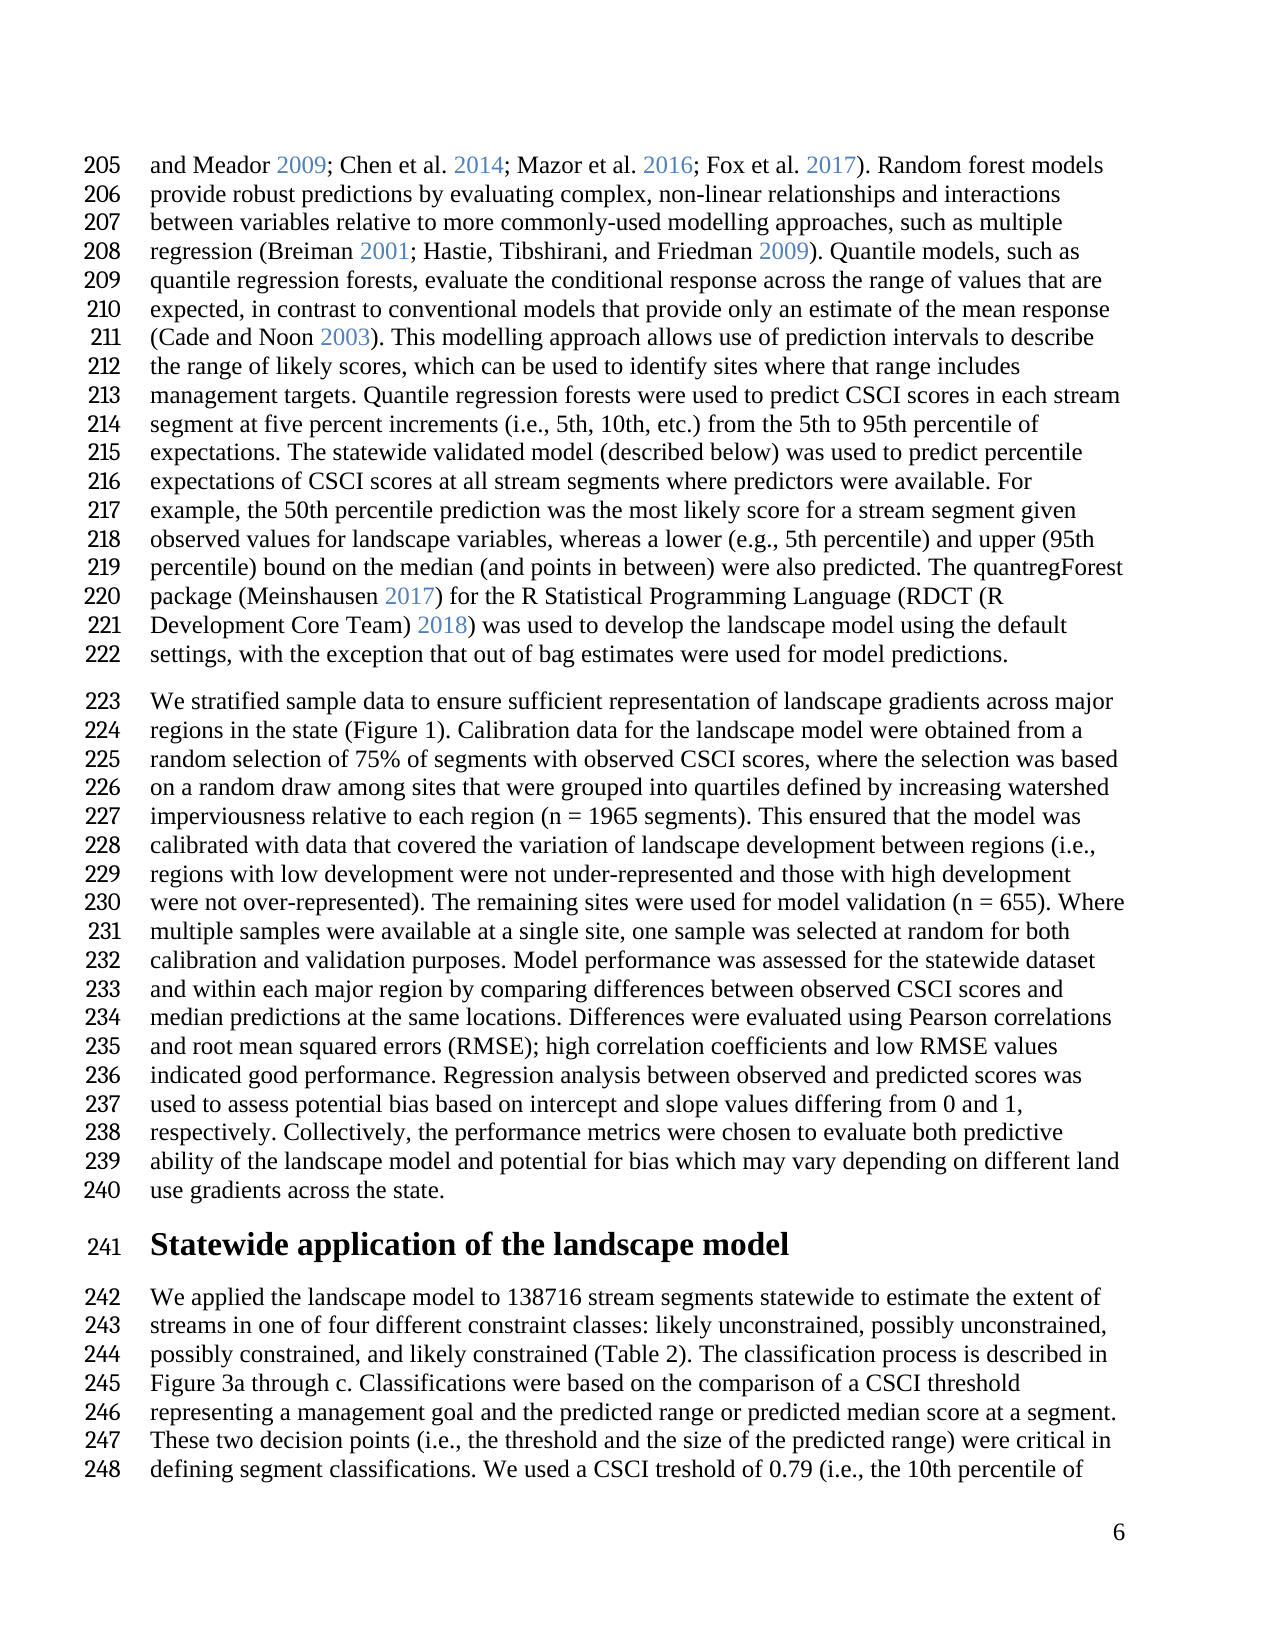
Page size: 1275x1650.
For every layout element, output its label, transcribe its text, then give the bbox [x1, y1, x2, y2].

subtitle Statewide application of the landscape model [150, 1224, 1125, 1263]
text We stratified sample data to ensure sufficient representation of landscape gradients across major regions in the state (Figure 1). Calibration data for the landscape model were obtained from a random selection of 75% of segments with observed CSCI scores, where the selection was based on a random draw among sites that were grouped into quartiles defined by increasing watershed imperviousness relative to each region (n = 1965 segments). This ensured that the model was calibrated with data that covered the variation of landscape development between regions (i.e., regions with low development were not under-represented and those with high development were not over-represented). The remaining sites were used for model validation (n = 655). Where multiple samples were available at a single site, one sample was selected at random for both calibration and validation purposes. Model performance was assessed for the statewide dataset and within each major region by comparing differences between observed CSCI scores and median predictions at the same locations. Differences were evaluated using Pearson correlations and root mean squared errors (RMSE); high correlation coefficients and low RMSE values indicated good performance. Regression analysis between observed and predicted scores was used to assess potential bias based on intercept and slope values differing from 0 and 1, respectively. Collectively, the performance metrics were chosen to evaluate both predictive ability of the landscape model and potential for bias which may vary depending on different land use gradients across the state. [150, 686, 1125, 1204]
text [150, 150, 1125, 667]
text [150, 1282, 1125, 1483]
